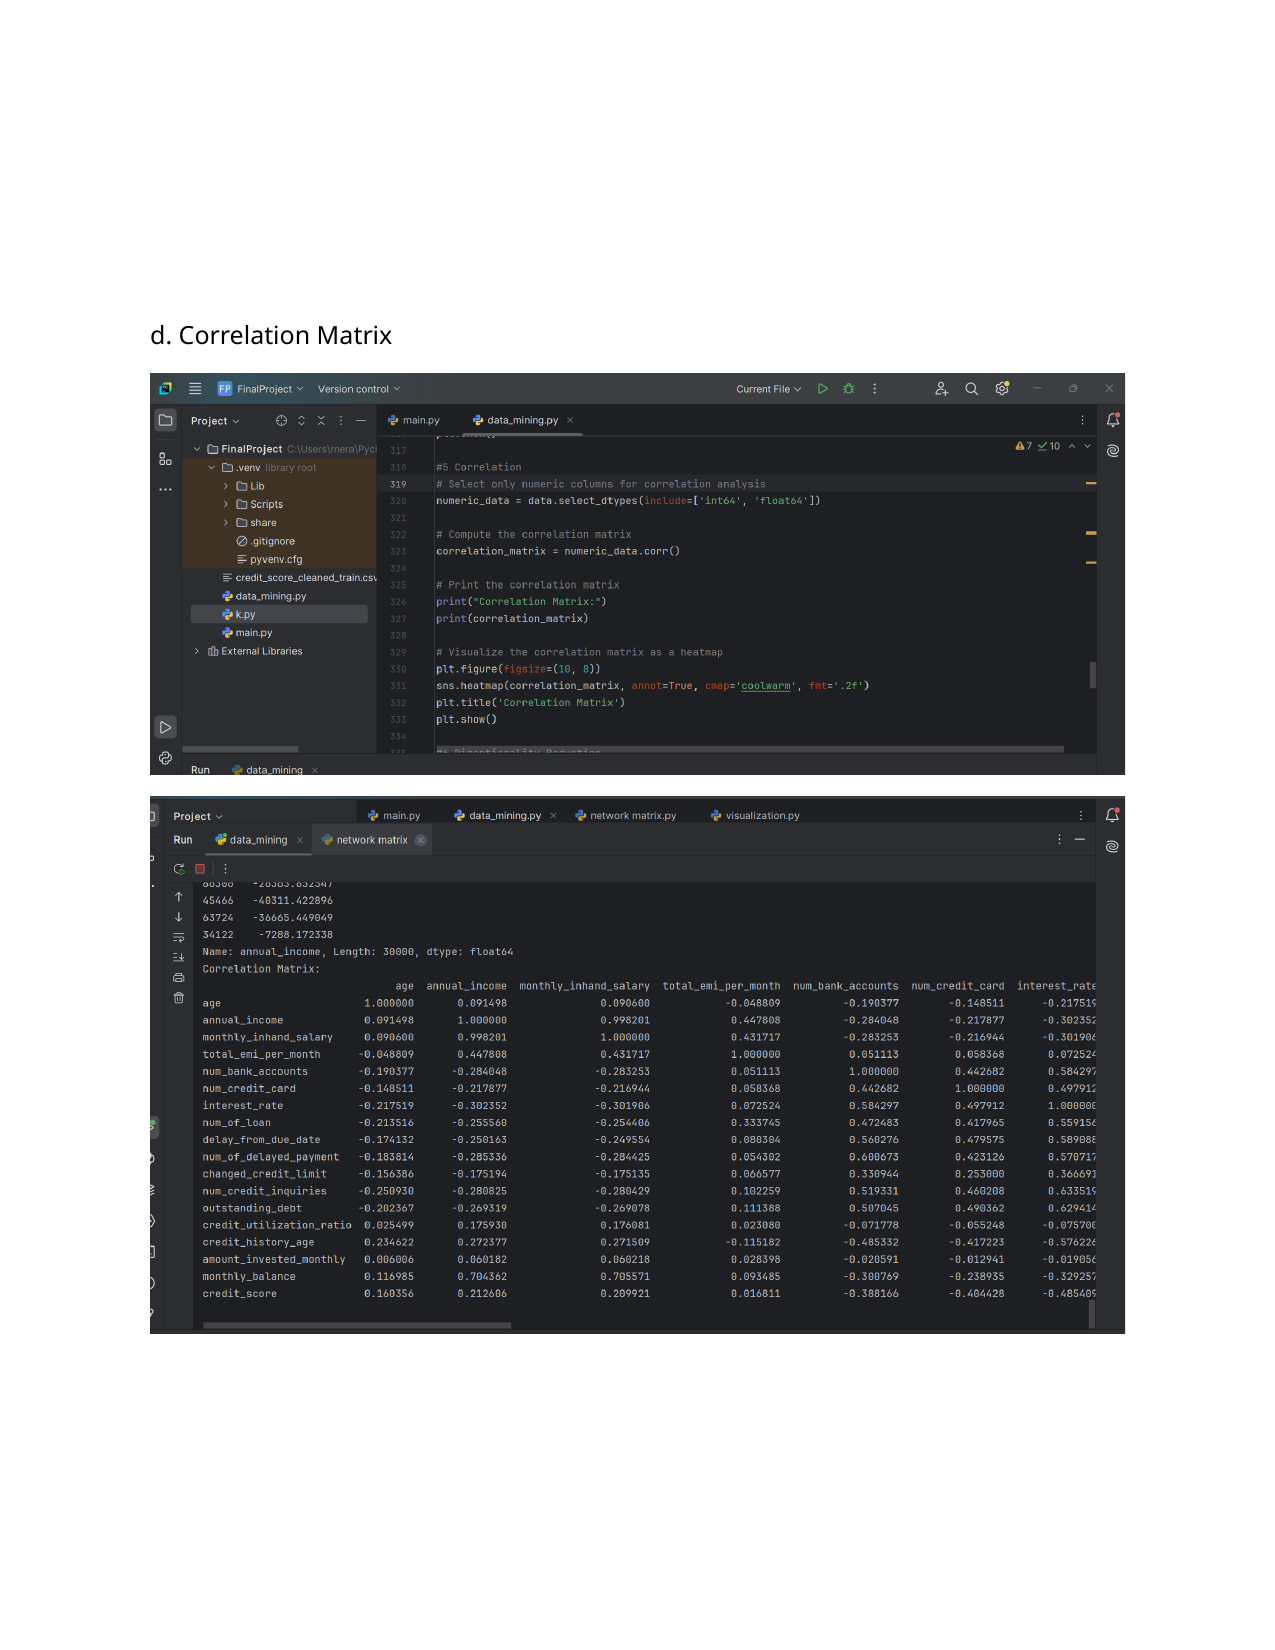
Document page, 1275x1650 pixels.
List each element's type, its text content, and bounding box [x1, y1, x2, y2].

text d. Correlation Matrix [150, 317, 1125, 352]
picture [150, 796, 1125, 1334]
picture [150, 373, 1125, 775]
